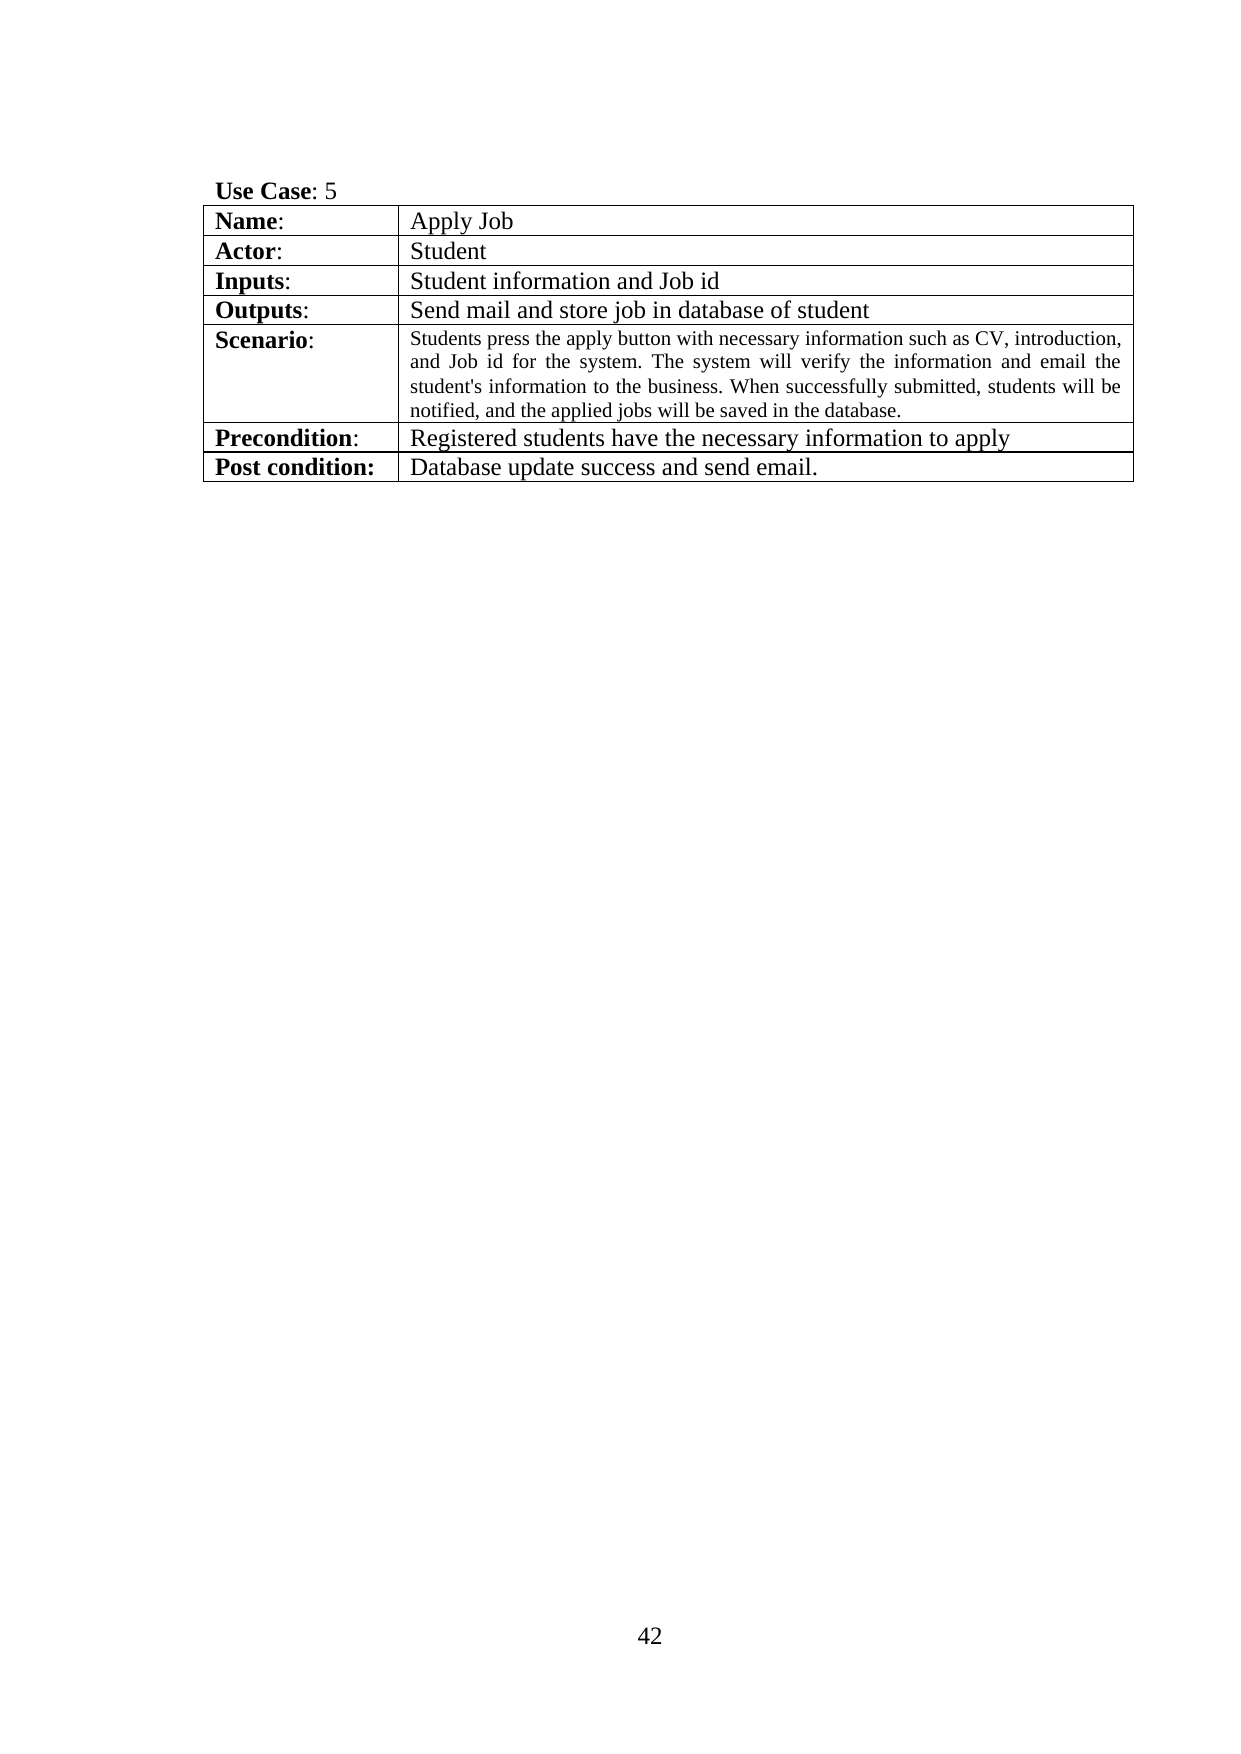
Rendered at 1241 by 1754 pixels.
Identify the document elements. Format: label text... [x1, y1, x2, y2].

table_header Name: [204, 206, 398, 235]
table_header Apply Job [399, 206, 1133, 235]
table_cell Outputs: [204, 296, 398, 324]
table_cell Students press the apply button with necessary information such as CV, introduction, and Job id for the system. The system will verify the information and email the student's information to the business. When successfully submitted, students will be notified, and the applied jobs will be saved in the database. [399, 325, 1133, 422]
table_cell Precondition: [204, 423, 398, 451]
table_cell Inputs: [204, 266, 398, 294]
table_cell Student [399, 236, 1133, 265]
table_cell Registered students have the necessary information to apply [399, 423, 1133, 451]
table_cell Database update success and send email. [399, 453, 1133, 481]
table_cell Student information and Job id [399, 266, 1133, 294]
table_cell Post condition: [204, 453, 398, 481]
list Use Case: 5 [215, 176, 1122, 205]
table_cell Actor: [204, 236, 398, 265]
table_cell Send mail and store job in database of student [399, 296, 1133, 324]
table_cell Scenario: [204, 325, 398, 422]
